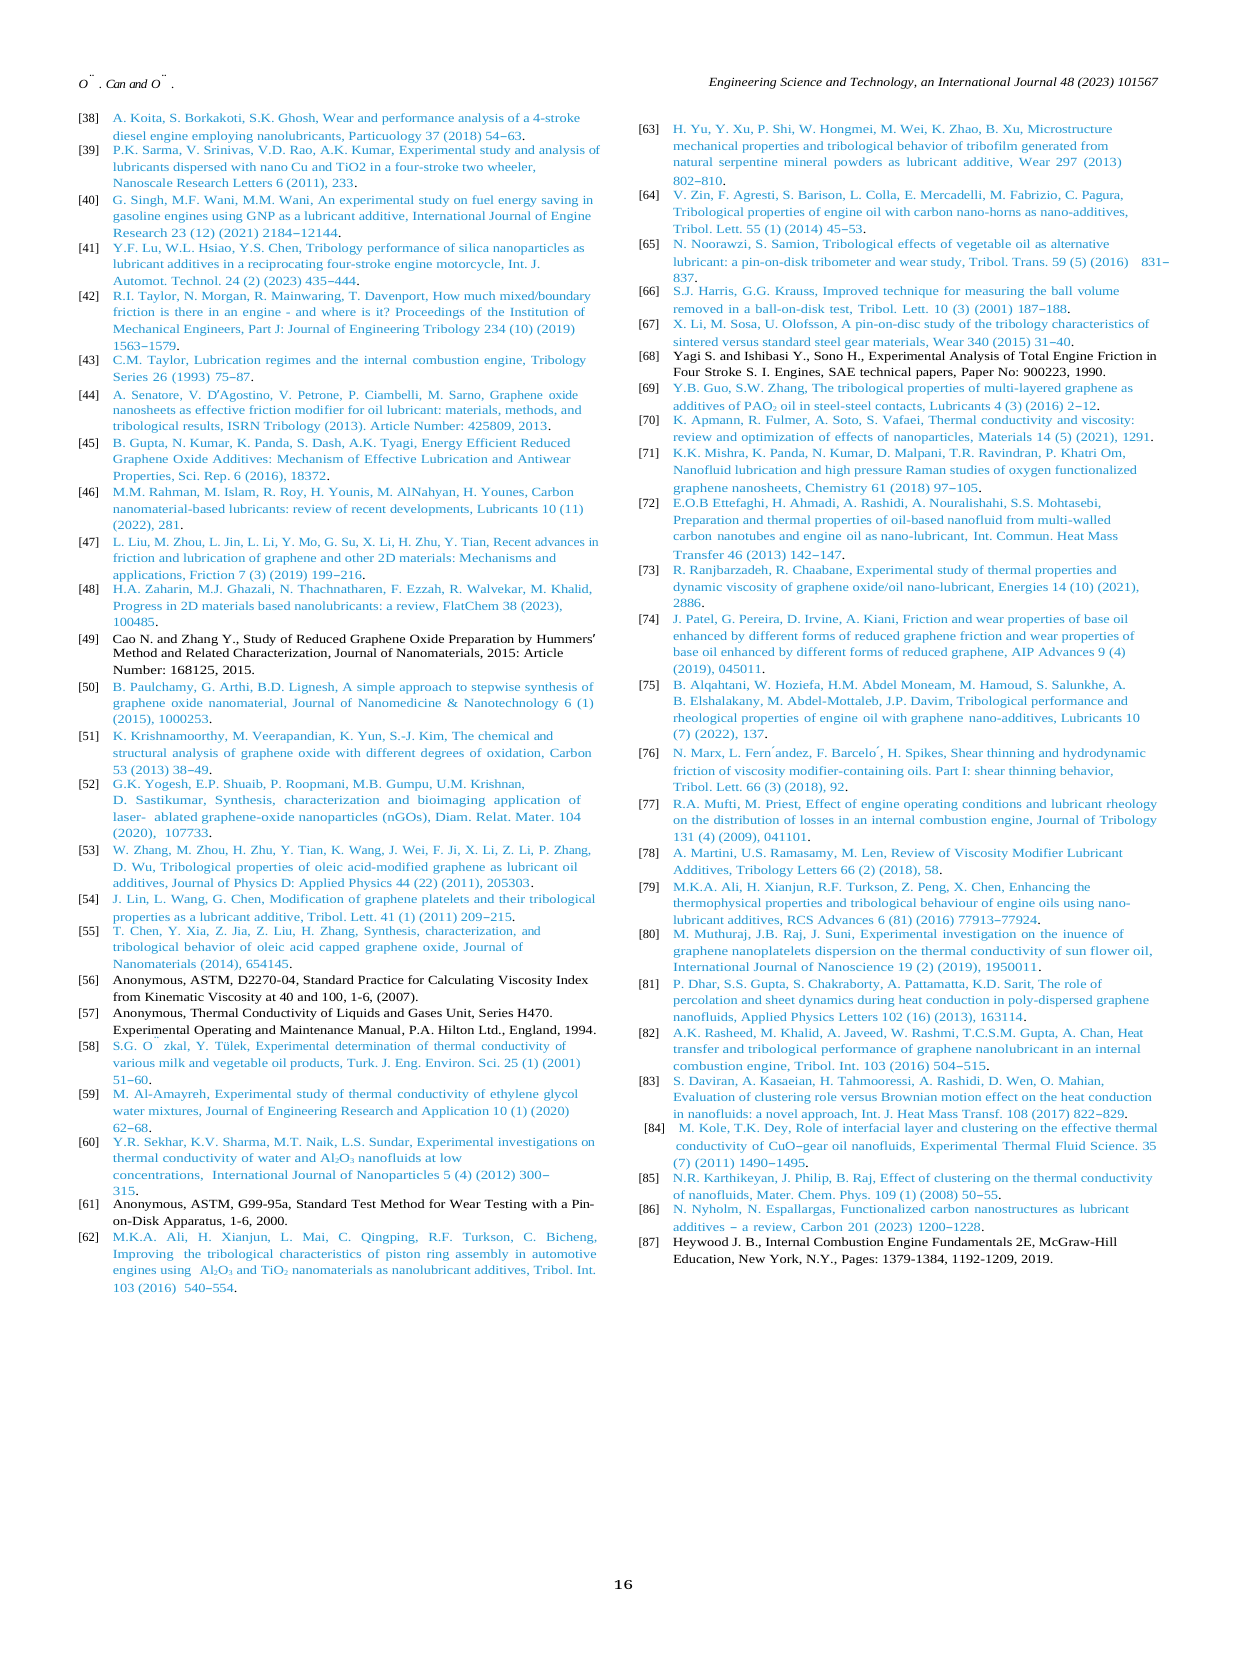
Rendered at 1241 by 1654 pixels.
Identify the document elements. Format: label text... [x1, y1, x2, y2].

list L. Liu, M. Zhou, L. Jin, L. Li, Y. Mo, G. Su, X. Li, H. Zhu, Y. Tian, Recent advances in [78, 534, 601, 549]
text graphene nanoplatelets dispersion on the thermal conductivity of sun flower oil, International Journal of Nanoscience 19 (2) (2019), 1950011. [673, 943, 1178, 974]
text Number: 168125, 2015. [113, 663, 601, 677]
text (7) (2022), 137. [673, 727, 1178, 742]
text friction and lubrication of graphene and other 2D materials: Mechanisms and applications, Friction 7 (3) (2019) 199–216. [113, 551, 593, 583]
list G. Singh, M.F. Wani, M.M. Wani, An experimental study on fuel energy saving in [78, 192, 601, 207]
text nanosheets as effective friction modifier for oil lubricant: materials, methods, and tribological results, ISRN Tribology (2013). Article Number: 425809, 2013. [113, 403, 593, 433]
text water mixtures, Journal of Engineering Research and Application 10 (1) (2020) 62–68. [113, 1103, 593, 1136]
list A. Martini, U.S. Ramasamy, M. Len, Review of Viscosity Modifier Lubricant Additives, Tribology Letters 66 (2) (2018), 58. [638, 846, 1123, 877]
text lubricant: a pin-on-disk tribometer and wear study, Tribol. Trans. 59 (5) (2016) 831–837. [673, 253, 1178, 285]
text on-Disk Apparatus, 1-6, 2000. [113, 1213, 601, 1228]
text lubricants dispersed with nano Cu and TiO2 in a four-stroke two wheeler, Nanoscale Research Letters 6 (2011), 233. [113, 159, 593, 190]
list Anonymous, ASTM, D2270-04, Standard Practice for Calculating Viscosity Index from Kinematic Viscosity at 40 and 100, 1-6, (2007). [78, 973, 591, 1004]
text B. Elshalakany, M. Abdel-Mottaleb, J.P. Davim, Tribological performance and rheological properties of engine oil with graphene nano-additives, Lubricants 10 [673, 694, 1178, 725]
text various milk and vegetable oil products, Turk. J. Eng. Environ. Sci. 25 (1) (2001) 51–60. [113, 1055, 593, 1088]
list N.R. Karthikeyan, J. Philip, B. Raj, Effect of clustering on the thermal conductivity of nanofluids, Mater. Chem. Phys. 109 (1) (2008) 50–55. [638, 1171, 1158, 1203]
text additives – a review, Carbon 201 (2023) 1200–1228. [673, 1217, 1178, 1235]
text D. Sastikumar, Synthesis, characterization and bioimaging application of laser- ablated graphene-oxide nanoparticles (nGOs), Diam. Relat. Mater. 104 (2020), 107733. [113, 793, 581, 840]
list A.K. Rasheed, M. Khalid, A. Javeed, W. Rashmi, T.C.S.M. Gupta, A. Chan, Heat [638, 1026, 1178, 1040]
text Series 26 (1993) 75–87. [113, 368, 601, 385]
list R.A. Mufti, M. Priest, Effect of engine operating conditions and lubricant rheology on the distribution of losses in an internal combustion engine, Journal of Tribology 131 (4) (2009), 041101. [638, 797, 1158, 844]
text conductivity of CuO–gear oil nanofluids, Experimental Thermal Fluid Science. 35 [625, 1136, 1157, 1154]
list R. Ranjbarzadeh, R. Chaabane, Experimental study of thermal properties and dynamic viscosity of graphene oxide/oil nano-lubricant, Energies 14 (10) (2021), 2886. [638, 563, 1158, 610]
text Mechanical Engineers, Part J: Journal of Engineering Tribology 234 (10) (2019) 1563–1579. [113, 321, 593, 354]
list M.K.A. Ali, H. Xianjun, R.F. Turkson, Z. Peng, X. Chen, Enhancing the [638, 879, 1178, 894]
text lubricant additives in a reciprocating four-stroke engine motorcycle, Int. J. Automot. Technol. 24 (2) (2023) 435–444. [113, 257, 593, 289]
text Four Stroke S. I. Engines, SAE technical papers, Paper No: 900223, 1990. [673, 365, 1178, 379]
list P. Dhar, S.S. Gupta, S. Chakraborty, A. Pattamatta, K.D. Sarit, The role of percolation and sheet dynamics during heat conduction in poly-dispersed graphene nanofluids, Applied Physics Letters 102 (16) (2013), 163114. [638, 976, 1158, 1024]
list Cao N. and Zhang Y., Study of Reduced Graphene Oxide Preparation by Hummers’ Method and Related Characterization, Journal of Nanomaterials, 2015: Article [78, 631, 597, 660]
list H. Yu, Y. Xu, P. Shi, W. Hongmei, M. Wei, K. Zhao, B. Xu, Microstructure mechanical properties and tribological behavior of tribofilm generated from natural serpentine mineral powders as lubricant additive, Wear 297 (2013) [638, 122, 1126, 169]
list Y.B. Guo, S.W. Zhang, The tribological properties of multi-layered graphene as additives of PAO2 oil in steel-steel contacts, Lubricants 4 (3) (2016) 2–12. [638, 381, 1142, 414]
list V. Zin, F. Agresti, S. Barison, L. Colla, E. Mercadelli, M. Fabrizio, C. Pagura, [638, 189, 1178, 202]
text Progress in 2D materials based nanolubricants: a review, FlatChem 38 (2023), 100485. [113, 598, 593, 629]
text graphene nanosheets, Chemistry 61 (2018) 97–105. [673, 479, 1178, 496]
list M.M. Rahman, M. Islam, R. Roy, H. Younis, M. AlNahyan, H. Younes, Carbon nanomaterial-based lubricants: review of recent developments, Lubricants 10 (11) (2022), 281. [78, 485, 597, 532]
list A. Senatore, V. D’Agostino, V. Petrone, P. Ciambelli, M. Sarno, Graphene oxide [78, 385, 601, 403]
list B. Paulchamy, G. Arthi, B.D. Lignesh, A simple approach to stepwise synthesis of graphene oxide nanomaterial, Journal of Nanomedicine & Nanotechnology 6 (1) (2015), 1000253. [78, 679, 595, 727]
text D. Wu, Tribological properties of oleic acid-modified graphene as lubricant oil additives, Journal of Physics D: Applied Physics 44 (22) (2011), 205303. [113, 859, 579, 890]
list K. Krishnamoorthy, M. Veerapandian, K. Yun, S.-J. Kim, The chemical and [78, 729, 601, 743]
list X. Li, M. Sosa, U. Olofsson, A pin-on-disc study of the tribology characteristics of sintered versus standard steel gear materials, Wear 340 (2015) 31–40. [638, 317, 1156, 350]
text thermophysical properties and tribological behaviour of engine oils using nano- lubricant additives, RCS Advances 6 (81) (2016) 77913–77924. [673, 896, 1161, 928]
text review and optimization of effects of nanoparticles, Materials 14 (5) (2021), 1291. [673, 429, 1178, 444]
text removed in a ball-on-disk test, Tribol. Lett. 10 (3) (2001) 187–188. [673, 299, 1178, 317]
list A. Koita, S. Borkakoti, S.K. Ghosh, Wear and performance analysis of a 4-stroke diesel engine employing nanolubricants, Particuology 37 (2018) 54–63. [78, 111, 588, 144]
text Evaluation of clustering role versus Brownian motion effect on the heat conduction in nanofluids: a novel approach, Int. J. Heat Mass Transf. 108 (2017) 822–829. [673, 1089, 1161, 1122]
list N. Marx, L. Fern´andez, F. Barcelo´, H. Spikes, Shear thinning and hydrodynamic friction of viscosity modifier-containing oils. Part I: shear thinning behavior, Tribol. Lett. 66 (3) (2018), 92. [638, 743, 1147, 794]
text (7) (2011) 1490–1495. [673, 1154, 1178, 1171]
text structural analysis of graphene oxide with different degrees of oxidation, Carbon 53 (2013) 38–49. [113, 746, 593, 778]
list W. Zhang, M. Zhou, H. Zhu, Y. Tian, K. Wang, J. Wei, F. Ji, X. Li, Z. Li, P. Zhang, [78, 843, 601, 857]
list E.O.B Ettefaghi, H. Ahmadi, A. Rashidi, A. Nouralishahi, S.S. Mohtasebi, Preparation and thermal properties of oil-based nanofluid from multi-walled carbon nanotubes and engine oil as nano-lubricant, Int. Commun. Heat Mass [638, 496, 1130, 543]
list K.K. Mishra, K. Panda, N. Kumar, D. Malpani, T.R. Ravindran, P. Khatri Om, Nanofluid lubrication and high pressure Raman studies of oxygen functionalized [638, 446, 1152, 477]
text Tribological properties of engine oil with carbon nano-horns as nano-additives, Tribol. Lett. 55 (1) (2014) 45–53. [673, 204, 1166, 237]
list Heywood J. B., Internal Combustion Engine Fundamentals 2E, McGraw-Hill Education, New York, N.Y., Pages: 1379-1384, 1192-1209, 2019. [638, 1235, 1124, 1266]
list J. Patel, G. Pereira, D. Irvine, A. Kiani, Friction and wear properties of base oil enhanced by different forms of reduced graphene friction and wear properties of base oil enhanced by different forms of reduced graphene, AIP Advances 9 (4) (2019), 045011. [638, 612, 1154, 676]
list J. Lin, L. Wang, G. Chen, Modification of graphene platelets and their tribological properties as a lubricant additive, Tribol. Lett. 41 (1) (2011) 209–215. [78, 892, 597, 925]
text Transfer 46 (2013) 142–147. [673, 546, 1178, 563]
text friction is there in an engine - and where is it? Proceedings of the Institution of [113, 305, 601, 319]
list B. Gupta, N. Kumar, K. Panda, S. Dash, A.K. Tyagi, Energy Efficient Reduced Graphene Oxide Additives: Mechanism of Effective Lubrication and Antiwear Properties, Sci. Rep. 6 (2016), 18372. [78, 436, 571, 483]
text gasoline engines using GNP as a lubricant additive, International Journal of Engine Research 23 (12) (2021) 2184–12144. [113, 209, 601, 241]
text transfer and tribological performance of graphene nanolubricant in an internal combustion engine, Tribol. Int. 103 (2016) 504–515. [673, 1042, 1178, 1074]
list M.K.A. Ali, H. Xianjun, L. Mai, C. Qingping, R.F. Turkson, C. Bicheng, Improving the tribological characteristics of piston ring assembly in automotive engines using Al2O3 and TiO2 nanomaterials as nanolubricant additives, Tribol. Int. 103 (2016) 540–554. [78, 1230, 597, 1296]
list B. Alqahtani, W. Hoziefa, H.M. Abdel Moneam, M. Hamoud, S. Salunkhe, A. [638, 678, 1178, 692]
list S.G. O¨ zkal, Y. Tülek, Experimental determination of thermal conductivity of [78, 1039, 601, 1053]
list Anonymous, Thermal Conductivity of Liquids and Gases Unit, Series H470. Experimental Operating and Maintenance Manual, P.A. Hilton Ltd., England, 1994. [78, 1006, 597, 1037]
text 802–810. [673, 171, 1178, 189]
text tribological behavior of oleic acid capped graphene oxide, Journal of Nanomaterials (2014), 654145. [113, 940, 524, 971]
text thermal conductivity of water and Al2O3 nanofluids at low concentrations, International Journal of Nanoparticles 5 (4) (2012) 300–315. [113, 1151, 557, 1198]
